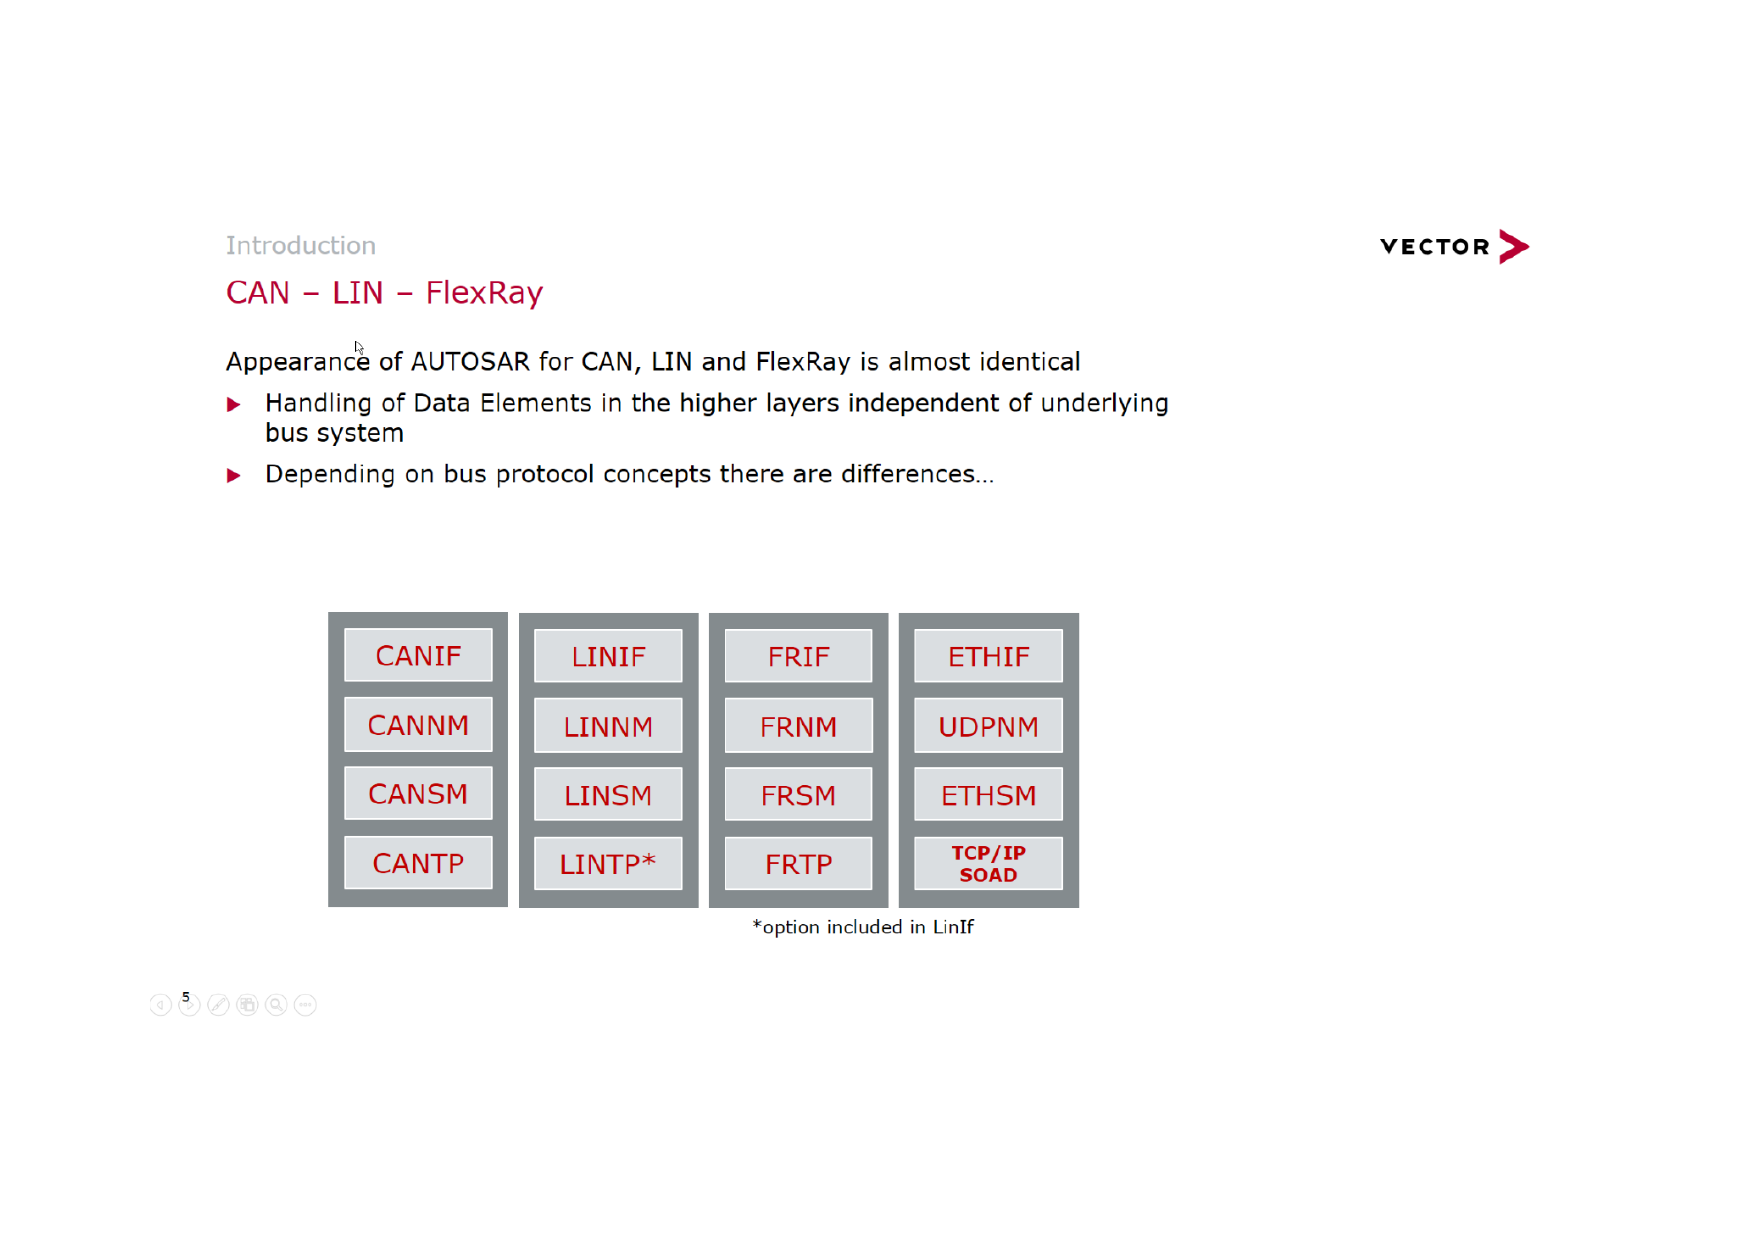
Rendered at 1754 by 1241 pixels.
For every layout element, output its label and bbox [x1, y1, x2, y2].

picture [150, 197, 1604, 1017]
